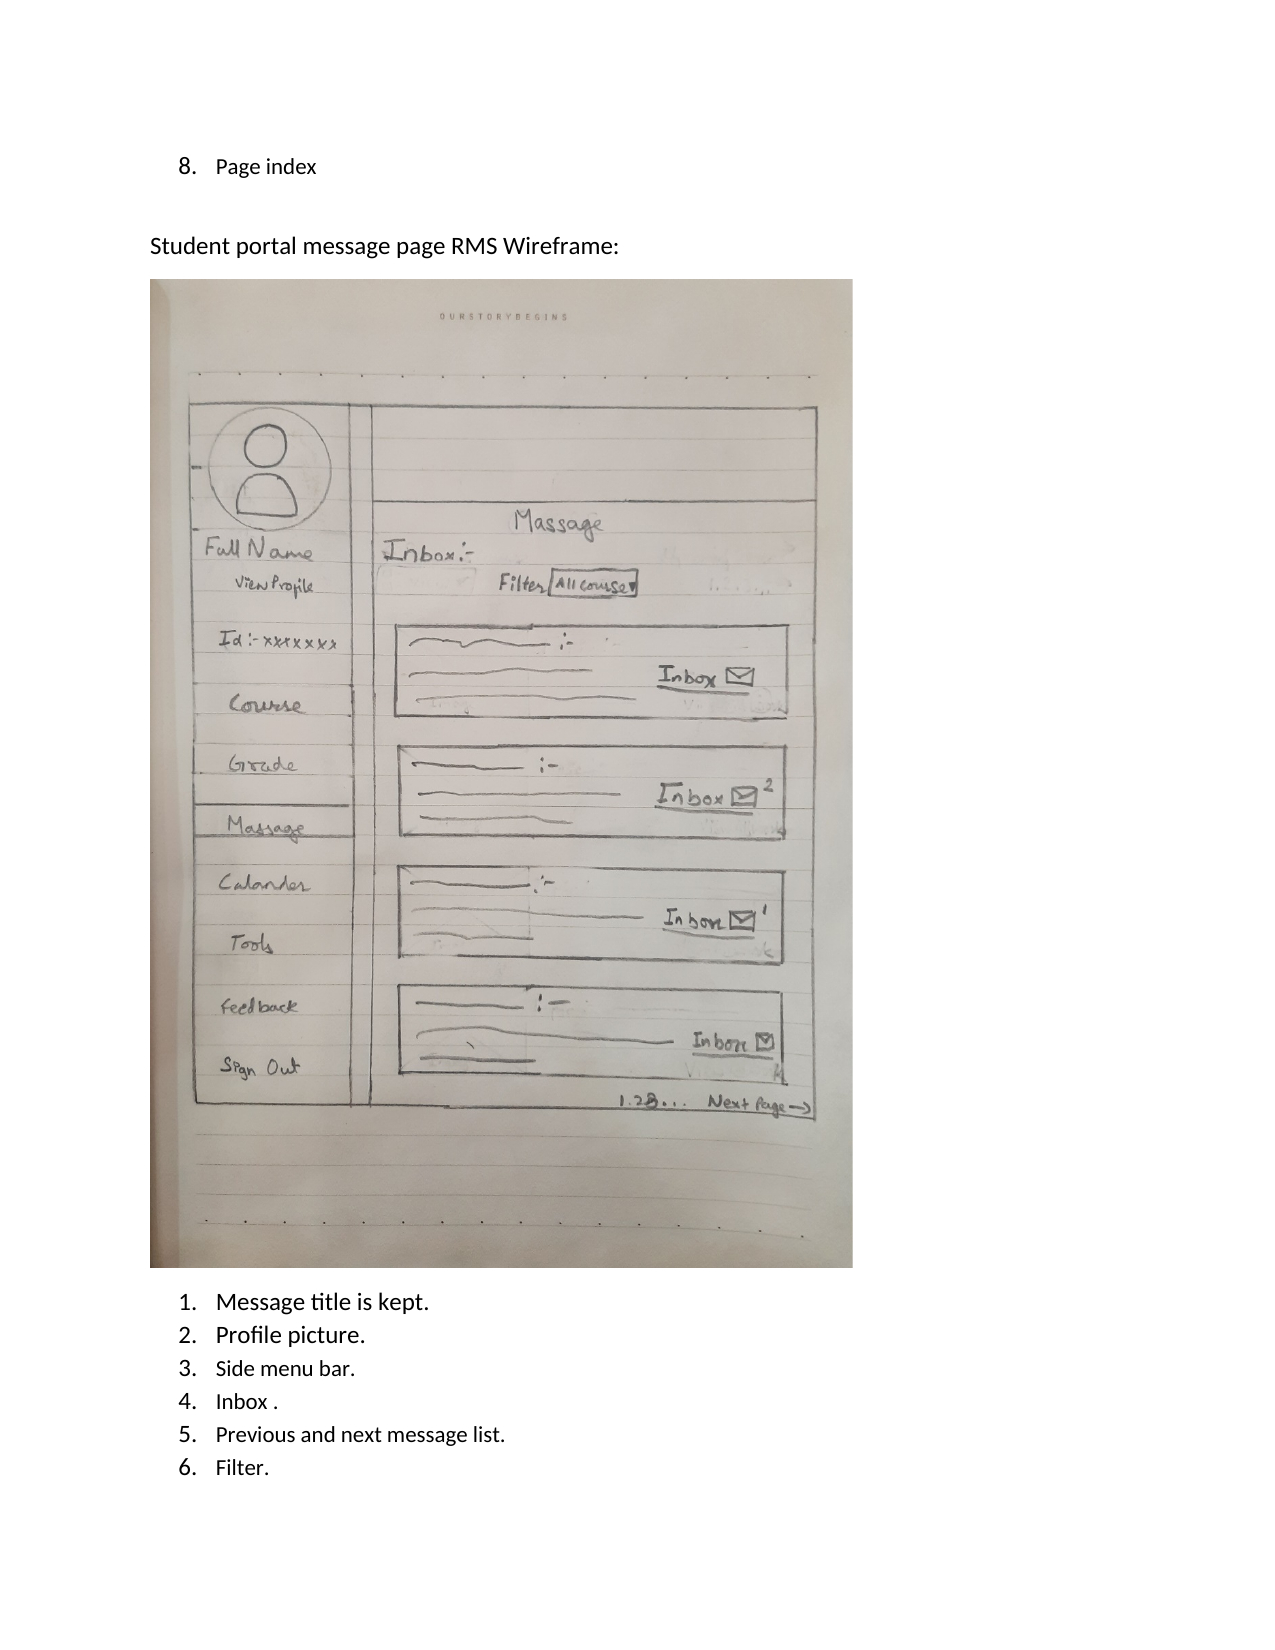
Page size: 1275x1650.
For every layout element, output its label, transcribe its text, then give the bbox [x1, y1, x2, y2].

list Profile picture. [178, 1319, 1125, 1350]
list Filter. [178, 1451, 1125, 1481]
list Side menu bar. [178, 1352, 1125, 1383]
list Message title is kept. [178, 1286, 1125, 1317]
list Page index [178, 150, 1125, 181]
list Previous and next message list. [178, 1418, 1125, 1448]
picture [150, 279, 853, 1268]
list Inbox . [178, 1385, 1125, 1416]
text Student portal message page RMS Wireframe: [150, 230, 1125, 260]
